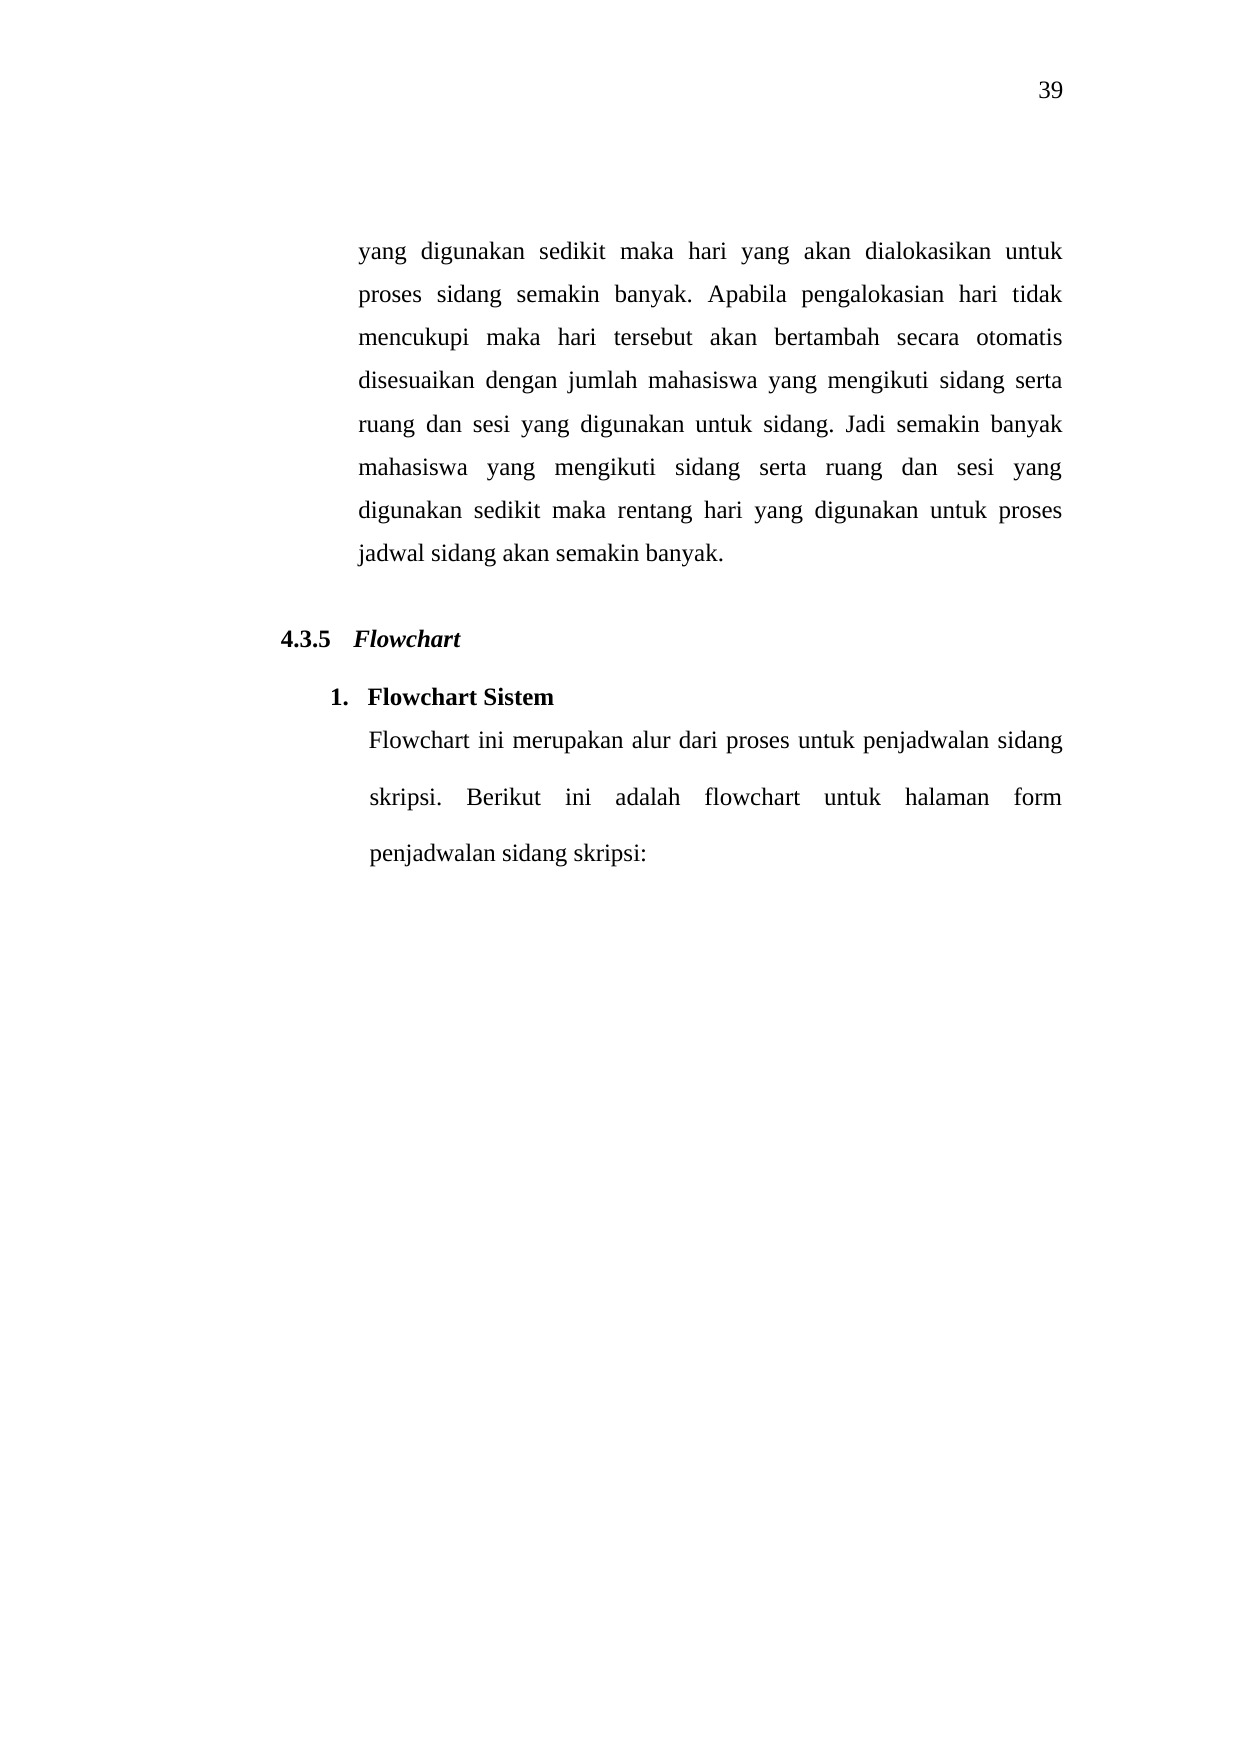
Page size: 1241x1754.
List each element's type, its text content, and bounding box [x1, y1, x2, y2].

subtitle 1. Flowchart Sistem [236, 682, 1063, 710]
text Flowchart ini merupakan alur dari proses untuk penjadwalan sidang skripsi. Berikut ini adalah flowchart untuk halaman form penjadwalan sidang skripsi: [368, 725, 1063, 867]
text 4.3.5 Flowchart [236, 624, 1063, 653]
